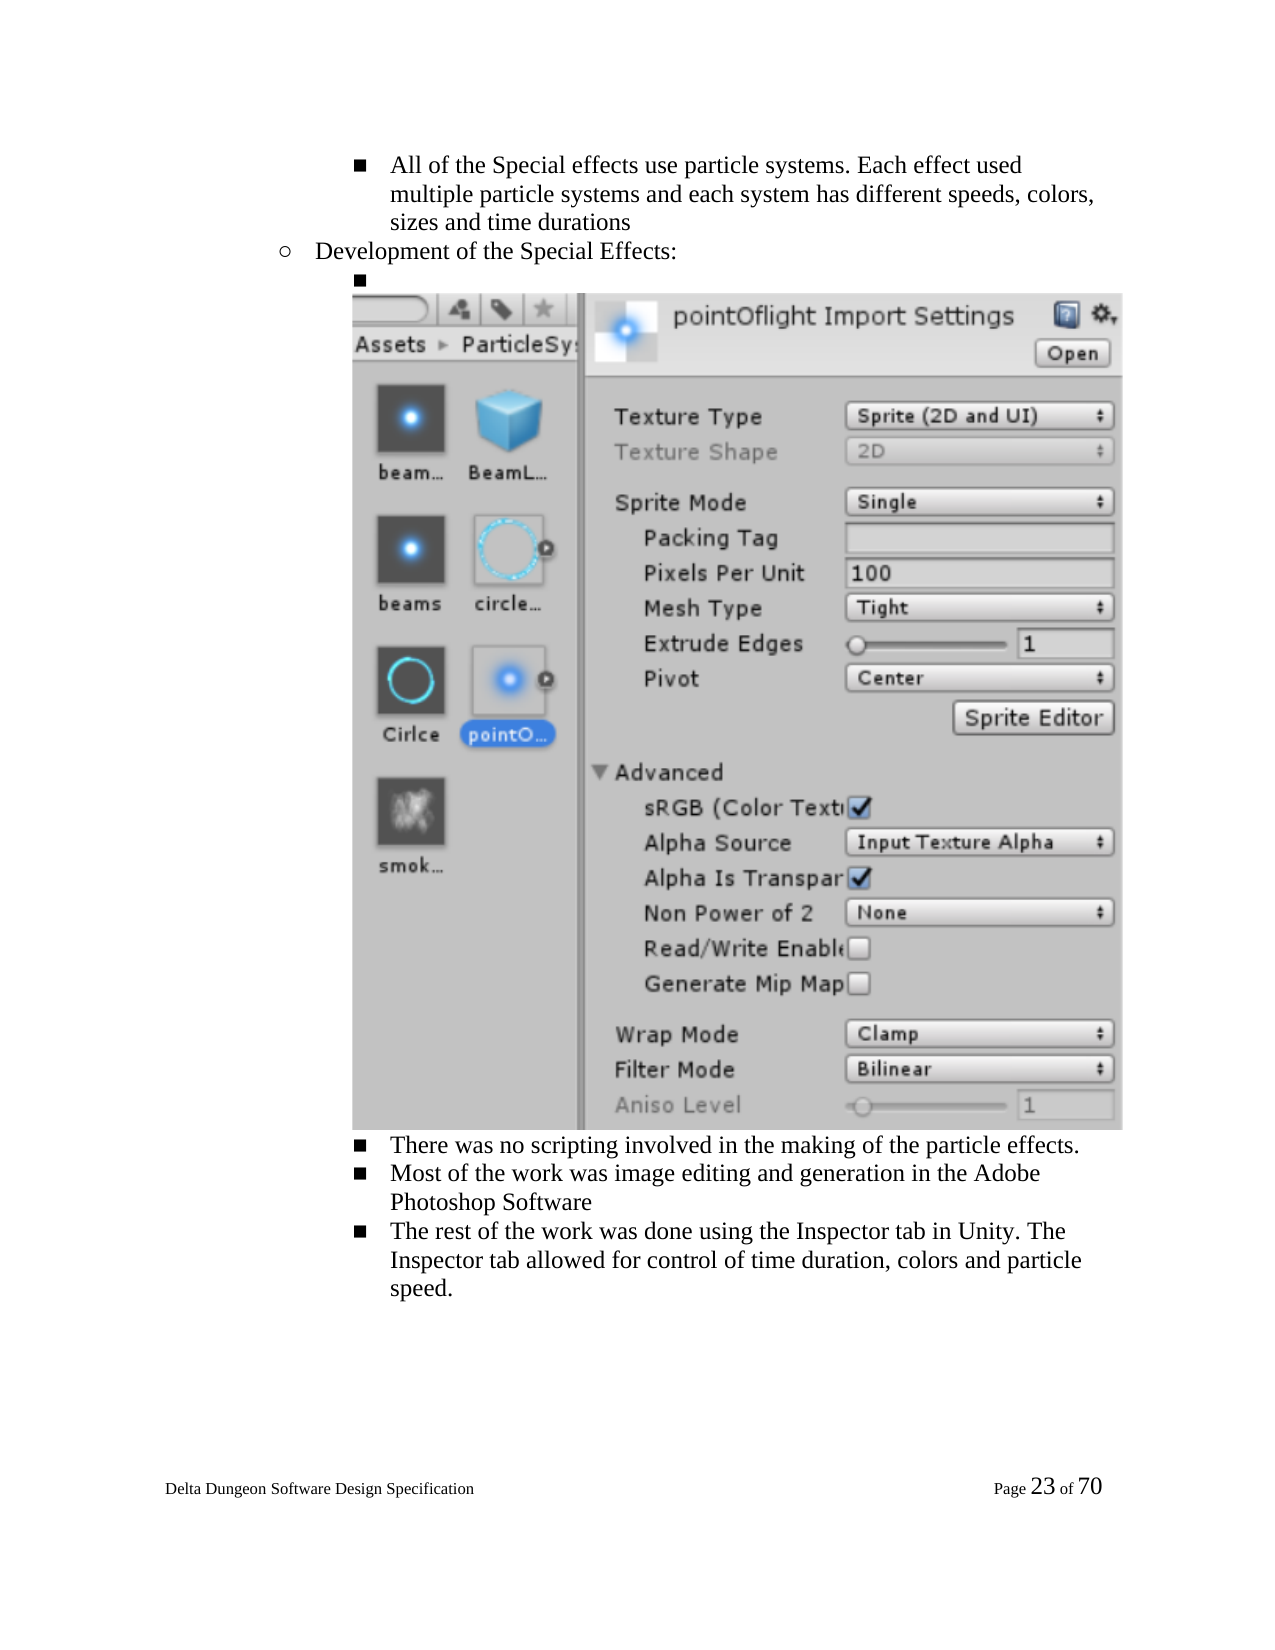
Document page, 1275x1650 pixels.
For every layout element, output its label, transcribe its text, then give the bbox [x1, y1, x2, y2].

list There was no scripting involved in the making of the particle effects. [352, 1130, 1110, 1158]
list All of the Special effects use particle systems. Each effect used multiple particle systems and each system has different speeds, colors, sizes and time durations [352, 150, 1110, 236]
picture [352, 293, 1123, 1130]
list Development of the Special Effects: [277, 236, 1110, 265]
list Most of the work was image editing and generation in the Adobe Photoshop Software [352, 1158, 1110, 1216]
list The rest of the work was done using the Inspector tab in Unity. The Inspector tab allowed for control of time duration, colors and particle speed. [352, 1216, 1110, 1302]
